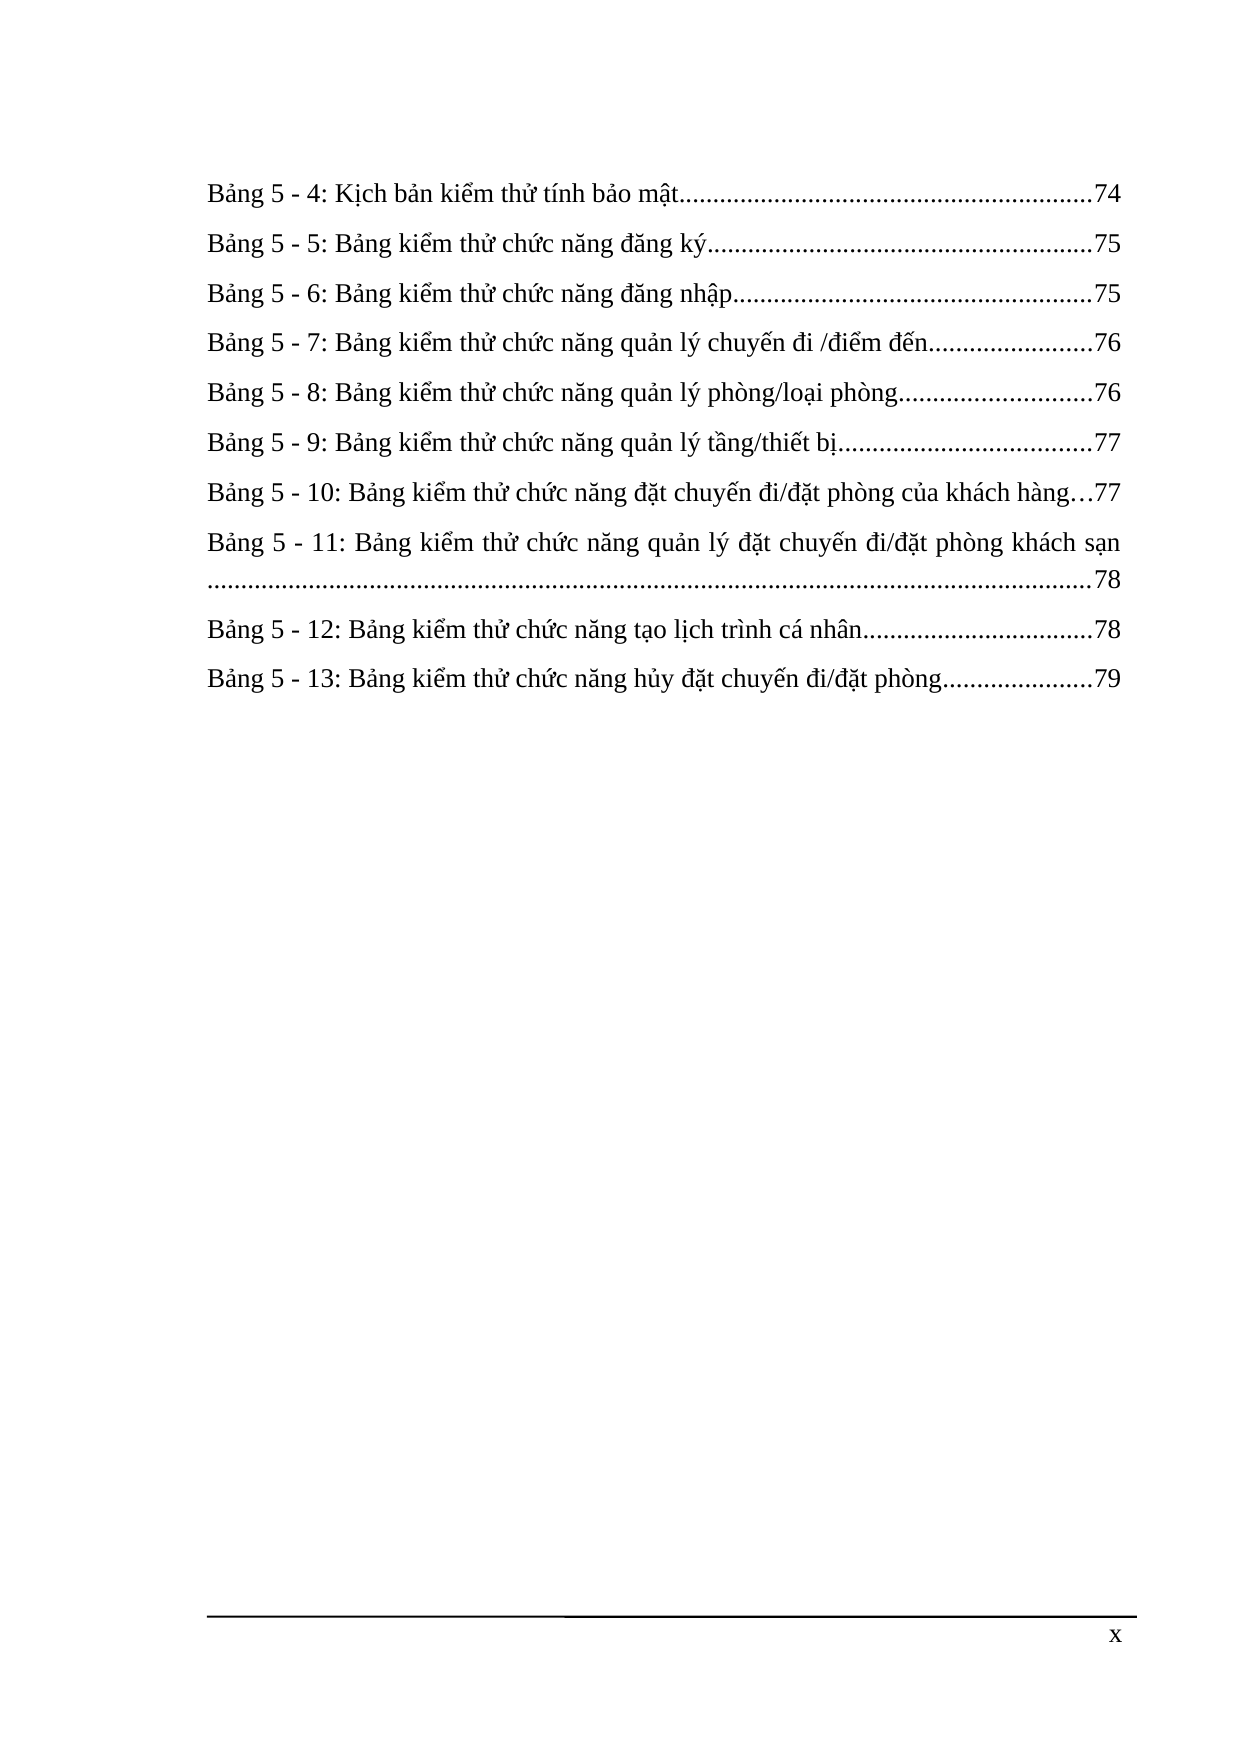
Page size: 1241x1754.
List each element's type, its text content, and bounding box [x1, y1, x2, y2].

text Bảng 5 - 9: Bảng kiểm thử chức năng quản lý tầng/thiết bị 77 [207, 426, 1122, 457]
text Bảng 5 - 4: Kịch bản kiểm thử tính bảo mật 74 [207, 177, 1122, 208]
text Bảng 5 - 11: Bảng kiểm thử chức năng quản lý đặt chuyến đi/đặt phòng khách sạn 78 [207, 526, 1122, 594]
text Bảng 5 - 6: Bảng kiểm thử chức năng đăng nhập 75 [207, 277, 1122, 308]
text Bảng 5 - 7: Bảng kiểm thử chức năng quản lý chuyến đi /điểm đến 76 [207, 327, 1122, 358]
text Bảng 5 - 10: Bảng kiểm thử chức năng đặt chuyến đi/đặt phòng của khách hàng 77 [207, 476, 1122, 507]
text Bảng 5 - 12: Bảng kiểm thử chức năng tạo lịch trình cá nhân 78 [207, 613, 1122, 644]
text Bảng 5 - 8: Bảng kiểm thử chức năng quản lý phòng/loại phòng 76 [207, 376, 1122, 407]
text Bảng 5 - 5: Bảng kiểm thử chức năng đăng ký 75 [207, 227, 1122, 258]
text Bảng 5 - 13: Bảng kiểm thử chức năng hủy đặt chuyến đi/đặt phòng 79 [207, 663, 1122, 694]
